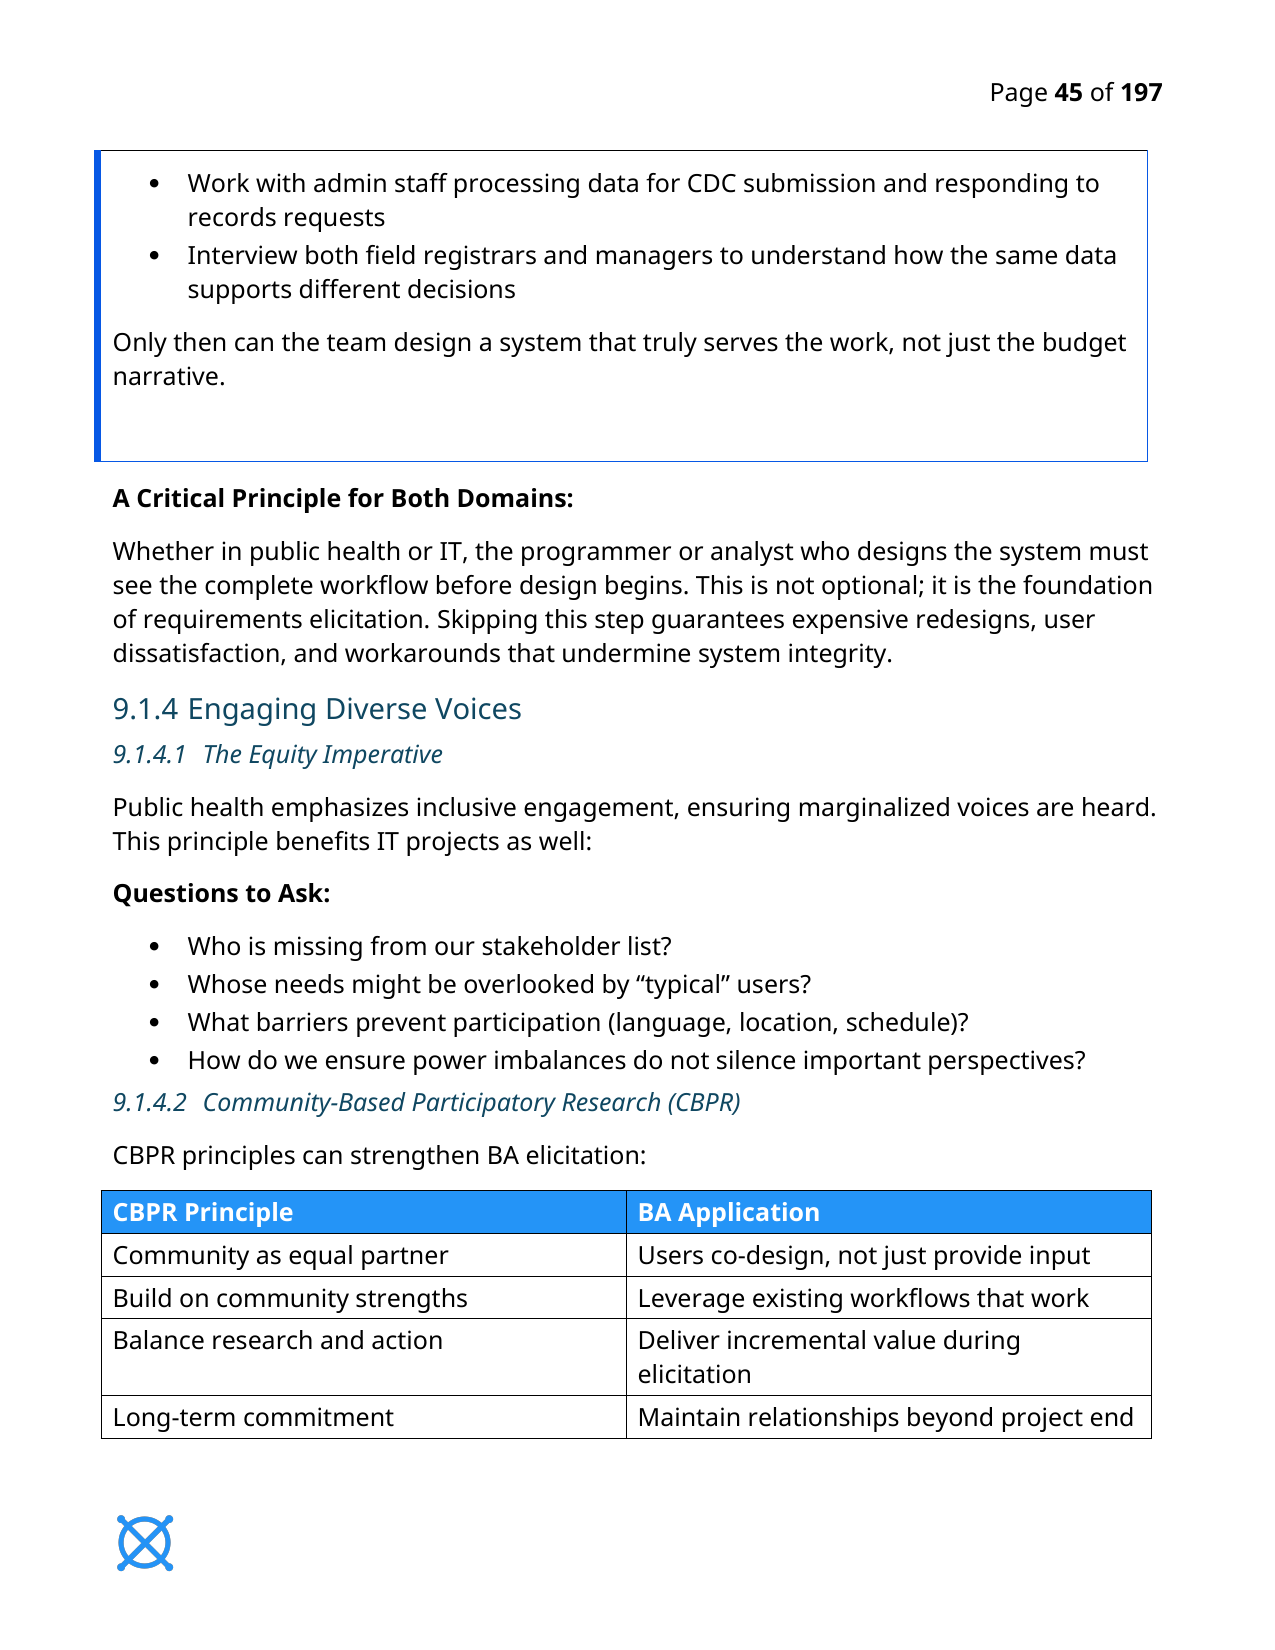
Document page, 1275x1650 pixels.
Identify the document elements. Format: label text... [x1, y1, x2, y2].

text A Critical Principle for Both Domains: [112, 481, 1162, 514]
table_cell Deliver incremental value during elicitation [627, 1319, 1151, 1395]
text Public health emphasizes inclusive engagement, ensuring marginalized voices are heard. This principle benefits IT projects as well: [112, 789, 1162, 857]
text Whether in public health or IT, the programmer or analyst who designs the system must see the complete workflow before design begins. This is not optional; it is the foundation of requirements elicitation. Skipping this step guarantees expensive redesigns, user dissatisfaction, and workarounds that undermine system integrity. [112, 533, 1162, 669]
table_cell Balance research and action [102, 1319, 626, 1395]
subtitle Engaging Diverse Voices [112, 688, 1162, 728]
text Questions to Ask: [112, 876, 1162, 910]
text CBPR principles can strengthen BA elicitation: [112, 1137, 1162, 1172]
table_cell Maintain relationships beyond project end [627, 1396, 1151, 1437]
list Who is missing from our stakeholder list? [150, 929, 1162, 963]
table_header CBPR Principle [102, 1191, 626, 1233]
table_cell Build on community strengths [102, 1277, 626, 1318]
table_cell Users co-design, not just provide input [627, 1234, 1151, 1276]
subtitle Community-Based Participatory Research (CBPR) [112, 1085, 1162, 1119]
list Whose needs might be overlooked by “typical” users? [150, 967, 1162, 1001]
table_cell Leverage existing workflows that work [627, 1277, 1151, 1318]
list How do we ensure power imbalances do not silence important perspectives? [150, 1042, 1162, 1076]
table_cell Long-term commitment [102, 1396, 626, 1437]
list What barriers prevent participation (language, location, schedule)? [150, 1004, 1162, 1038]
subtitle The Equity Imperative [112, 736, 1162, 770]
table_cell Community as equal partner [102, 1234, 626, 1276]
table_header BA Application [627, 1191, 1151, 1233]
picture [112, 1511, 177, 1575]
